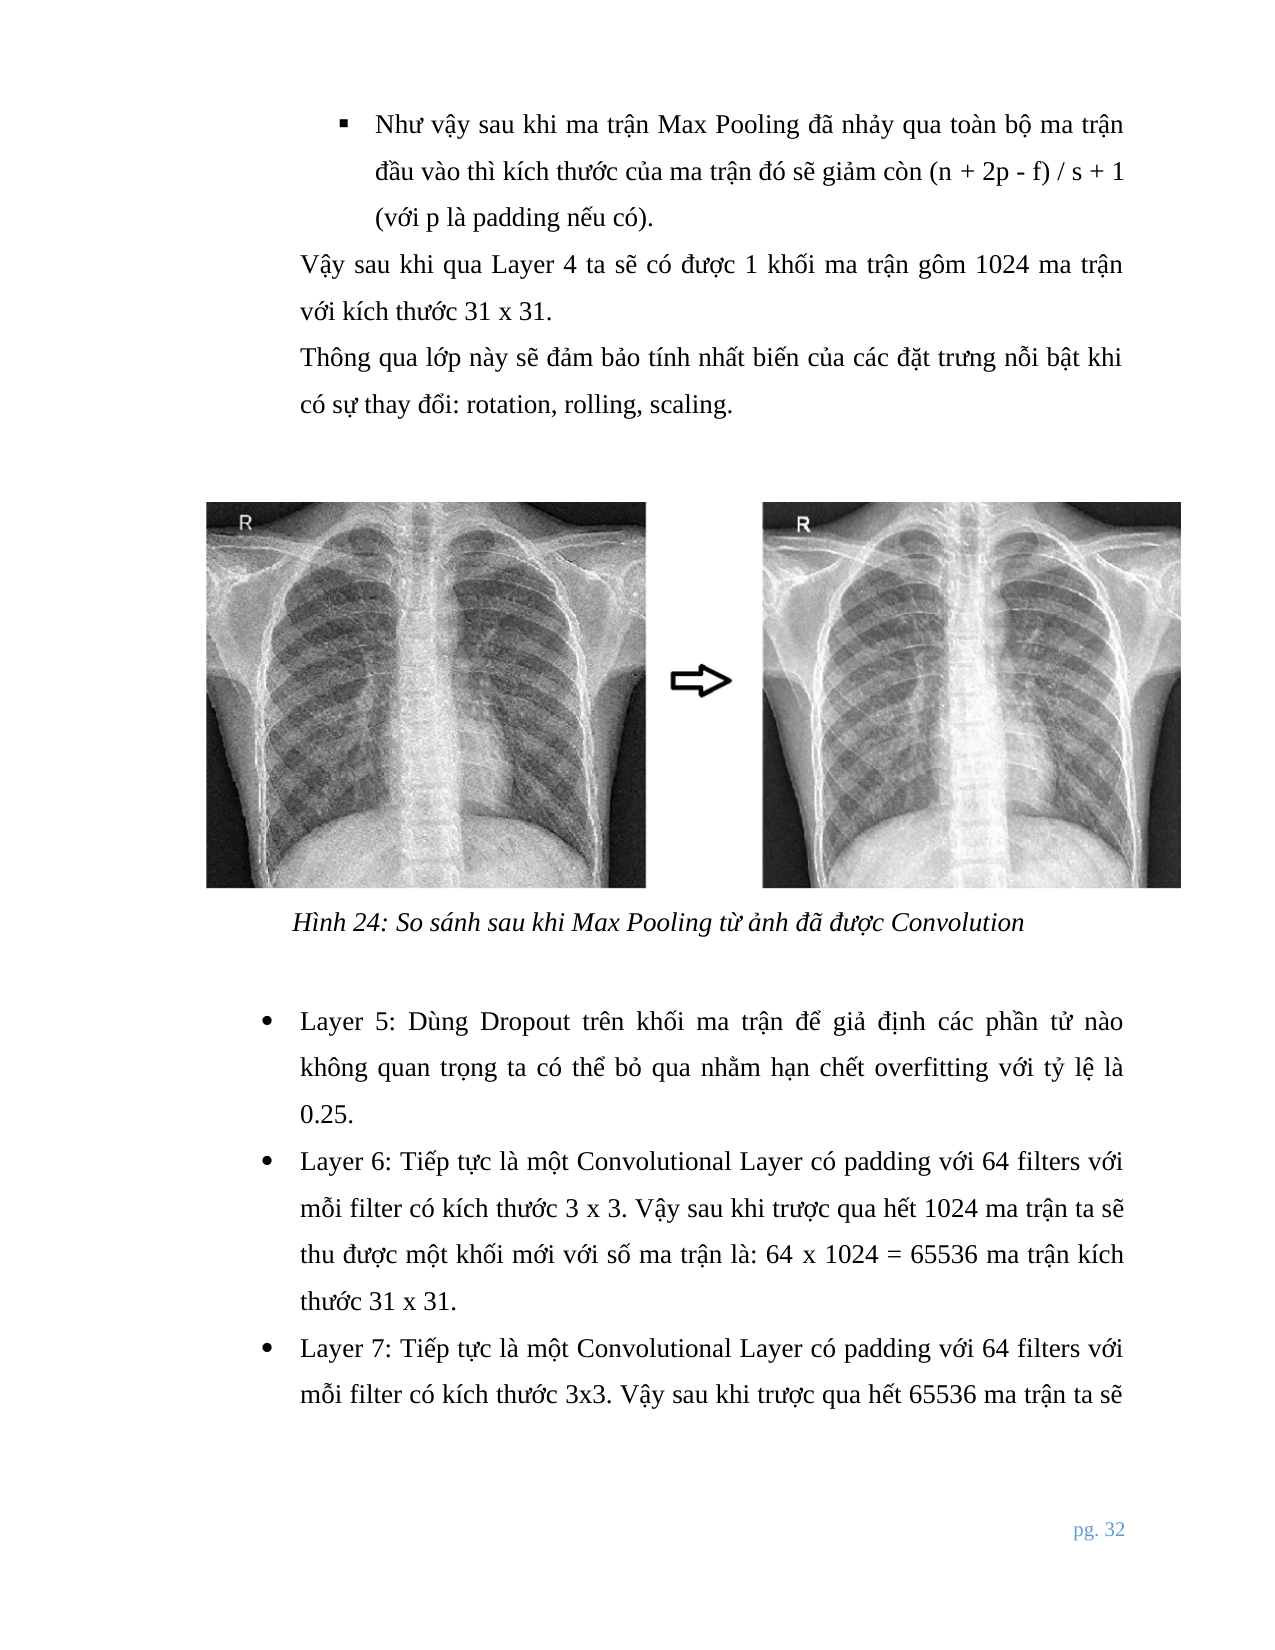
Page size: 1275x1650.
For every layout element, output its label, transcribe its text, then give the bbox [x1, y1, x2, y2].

text Thông qua lớp này sẽ đảm bảo tính nhất biến của các đặt trưng nỗi bật khi có sự thay đổi: rotation, rolling, scaling. [300, 342, 1125, 419]
picture [206, 502, 1182, 890]
text Hình 24: So sánh sau khi Max Pooling từ ảnh đã được Convolution [194, 906, 1125, 937]
list Như vậy sau khi ma trận Max Pooling đã nhảy qua toàn bộ ma trận đầu vào thì kích thước của ma trận đó sẽ giảm còn (n + 2p - f) / s + 1 (với p là padding nếu có). [337, 108, 1125, 233]
list Layer 5: Dùng Dropout trên khối ma trận để giả định các phần tử nào không quan trọng ta có thể bỏ qua nhằm hạn chết overfitting với tỷ lệ là 0.25. [262, 1005, 1125, 1129]
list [262, 1332, 1125, 1409]
text Vậy sau khi qua Layer 4 ta sẽ có được 1 khối ma trận gôm 1024 ma trận với kích thước 31 x 31. [300, 248, 1125, 326]
list Layer 6: Tiếp tực là một Convolutional Layer có padding với 64 filters với mỗi filter có kích thước 3 x 3. Vậy sau khi trược qua hết 1024 ma trận ta sẽ thu được một khối mới với số ma trận là: 64 x 1024 = 65536 ma trận kích thước 31 x 31. [262, 1145, 1125, 1316]
